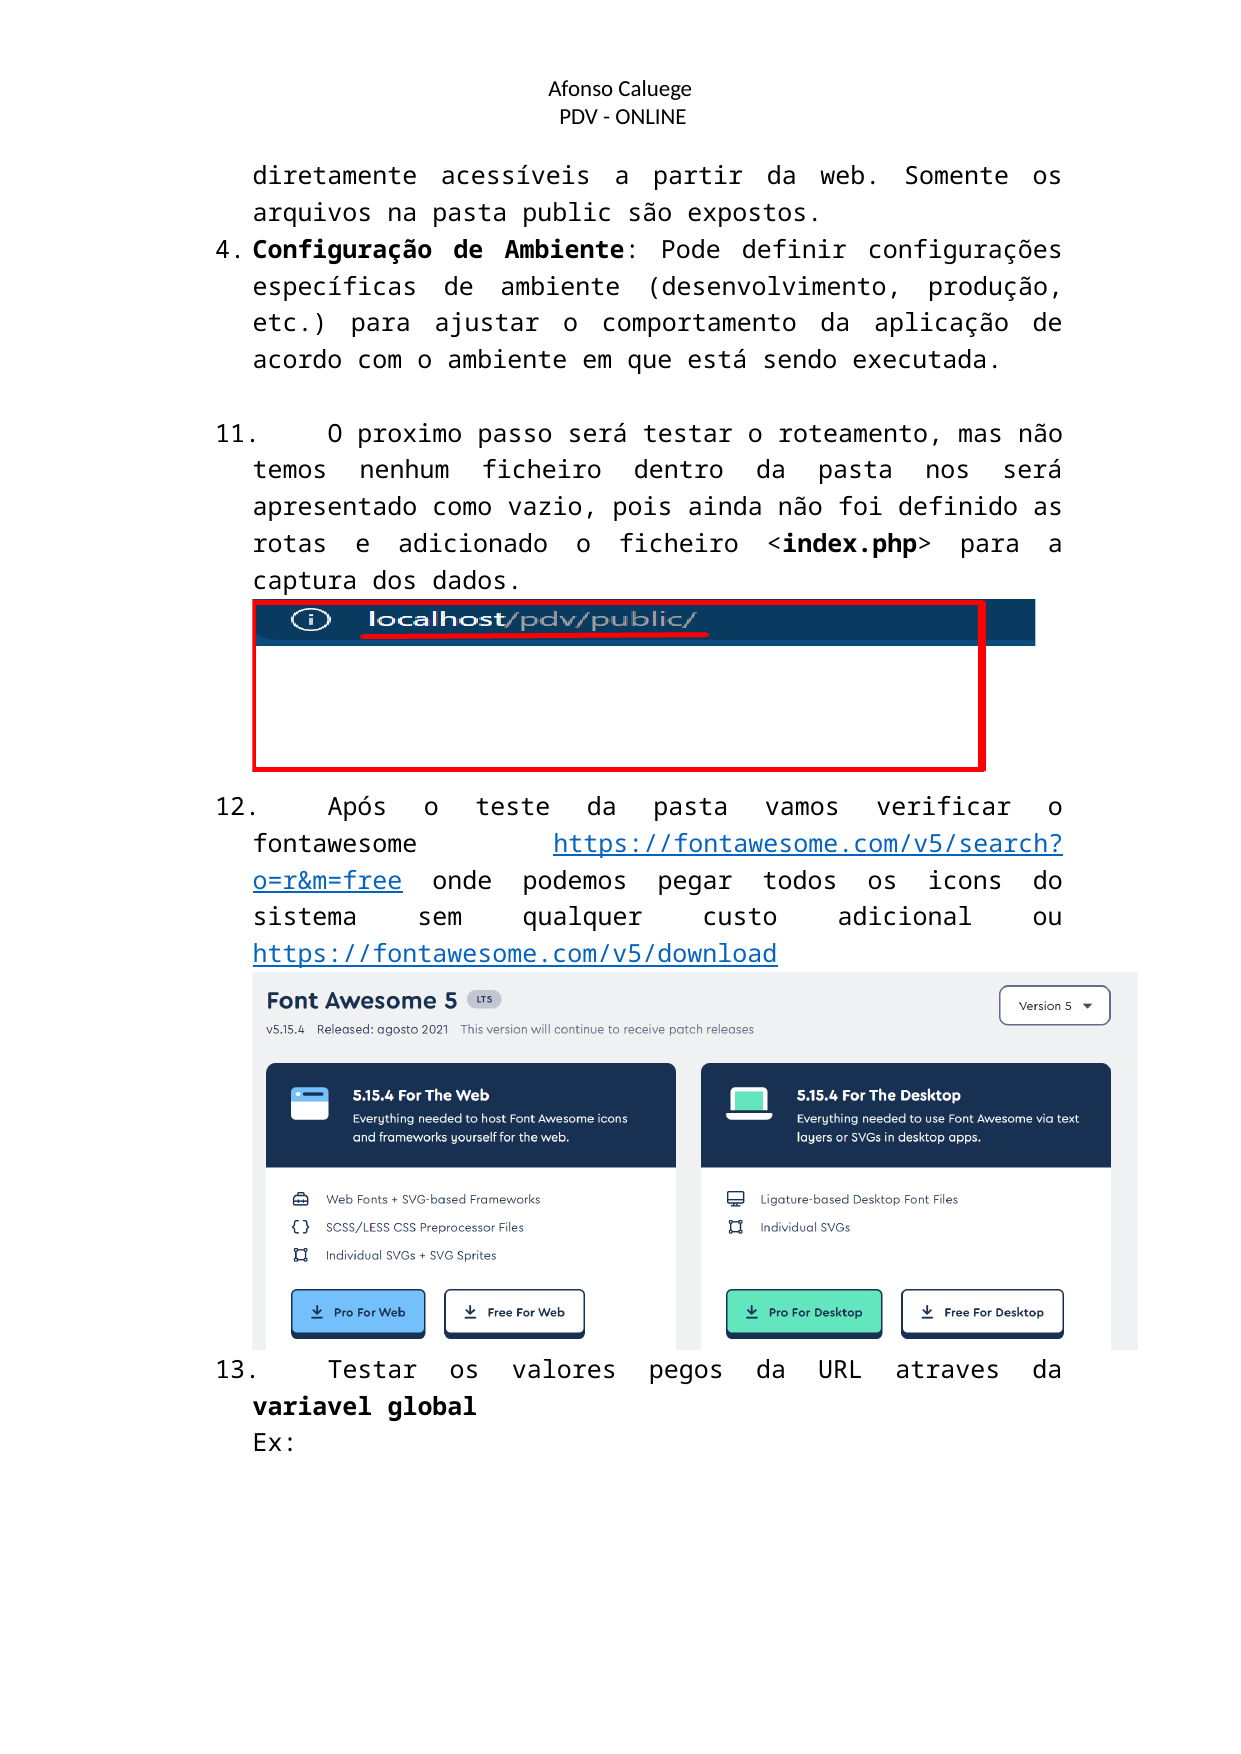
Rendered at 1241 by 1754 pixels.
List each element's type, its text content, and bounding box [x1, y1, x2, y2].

list Configuração de Ambiente: Pode definir configurações específicas de ambiente (desenvolvimento, produção, etc.) para ajustar o comportamento da aplicação de acordo com o ambiente em que está sendo executada. [215, 231, 1063, 376]
list Após o teste da pasta vamos verificar o fontawesome https://fontawesome.com/v5/search?o=r&m=free onde podemos pegar todos os icons do sistema sem qualquer custo adicional ou https://fontawesome.com/v5/download [215, 789, 1063, 970]
list Ex: [252, 1425, 1063, 1459]
list Testar os valores pegos da URL atraves da variavel global [215, 1352, 1063, 1422]
picture [252, 599, 1036, 787]
picture [252, 972, 1138, 1350]
list O proximo passo será testar o roteamento, mas não temos nenhum ficheiro dentro da pasta nos será apresentado como vazio, pois ainda não foi definido as rotas e adicionado o ficheiro <index.php> para a captura dos dados. [215, 415, 1063, 596]
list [215, 158, 1063, 229]
